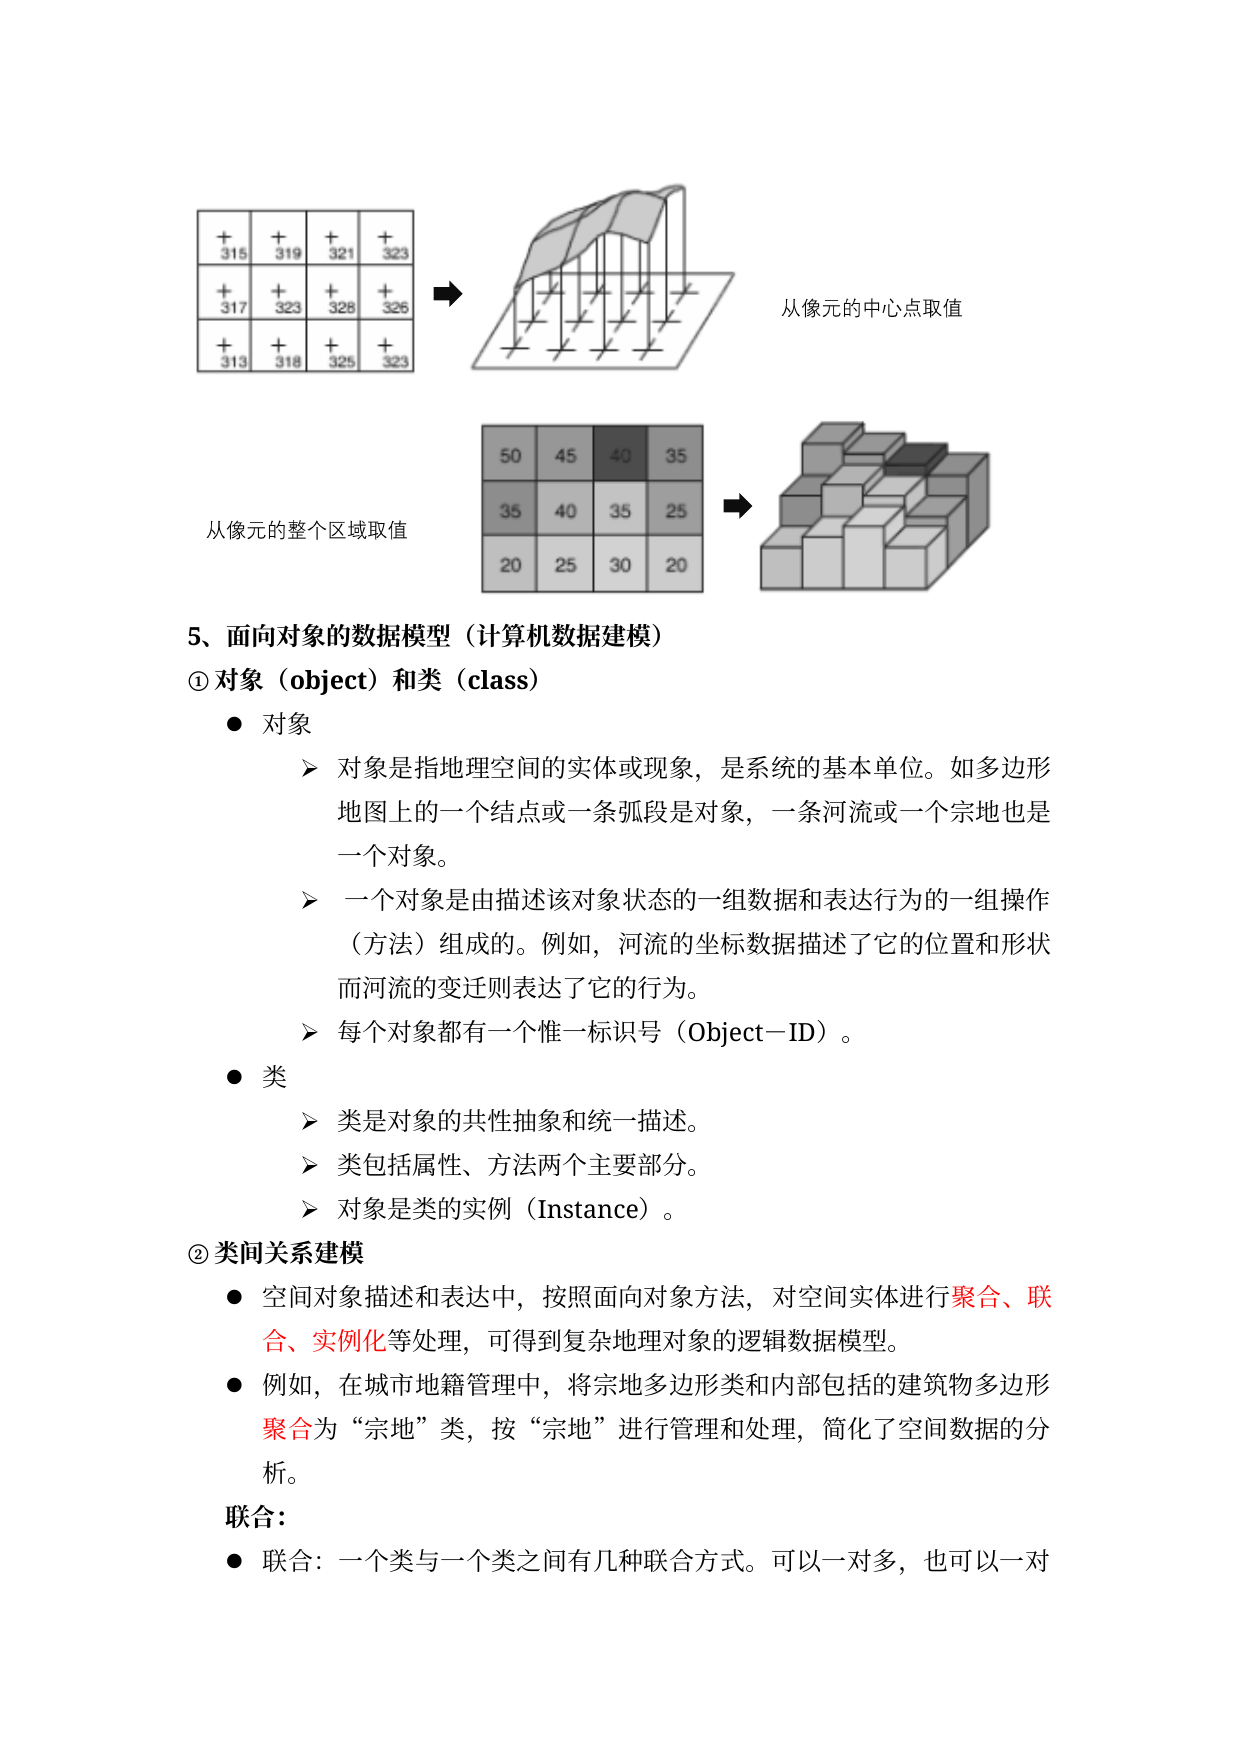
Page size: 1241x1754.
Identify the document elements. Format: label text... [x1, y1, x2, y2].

text 联合： [225, 1494, 1053, 1538]
list 每个对象都有一个惟一标识号（Object－ID）。 [300, 1009, 1053, 1053]
list 类是对象的共性抽象和统一描述。 [300, 1097, 1053, 1141]
text ②类间关系建模 [187, 1229, 1053, 1273]
list 类包括属性、方法两个主要部分。 [300, 1141, 1053, 1185]
text ①对象（object）和类（class） [187, 657, 1053, 701]
list 例如，在城市地籍管理中，将宗地多边形类和内部包括的建筑物多边形聚合为“宗地”类，按“宗地”进行管理和处理，简化了空间数据的分析。 [225, 1362, 1053, 1494]
list 类 [225, 1053, 1053, 1097]
list 对象是类的实例（Instance）。 [300, 1185, 1053, 1229]
list 一个对象是由描述该对象状态的一组数据和表达行为的一组操作（方法）组成的。例如，河流的坐标数据描述了它的位置和形状，而河流的变迁则表达了它的行为。 [300, 877, 1053, 1009]
list 对象 [225, 701, 1053, 745]
text 5、面向对象的数据模型（计算机数据建模） [187, 613, 1053, 657]
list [225, 1538, 1053, 1582]
list 空间对象描述和表达中，按照面向对象方法，对空间实体进行聚合、联合、实例化等处理，可得到复杂地理对象的逻辑数据模型。 [225, 1273, 1053, 1362]
list 对象是指地理空间的实体或现象，是系统的基本单位。如多边形地图上的一个结点或一条弧段是对象，一条河流或一个宗地也是一个对象。 [300, 745, 1053, 877]
